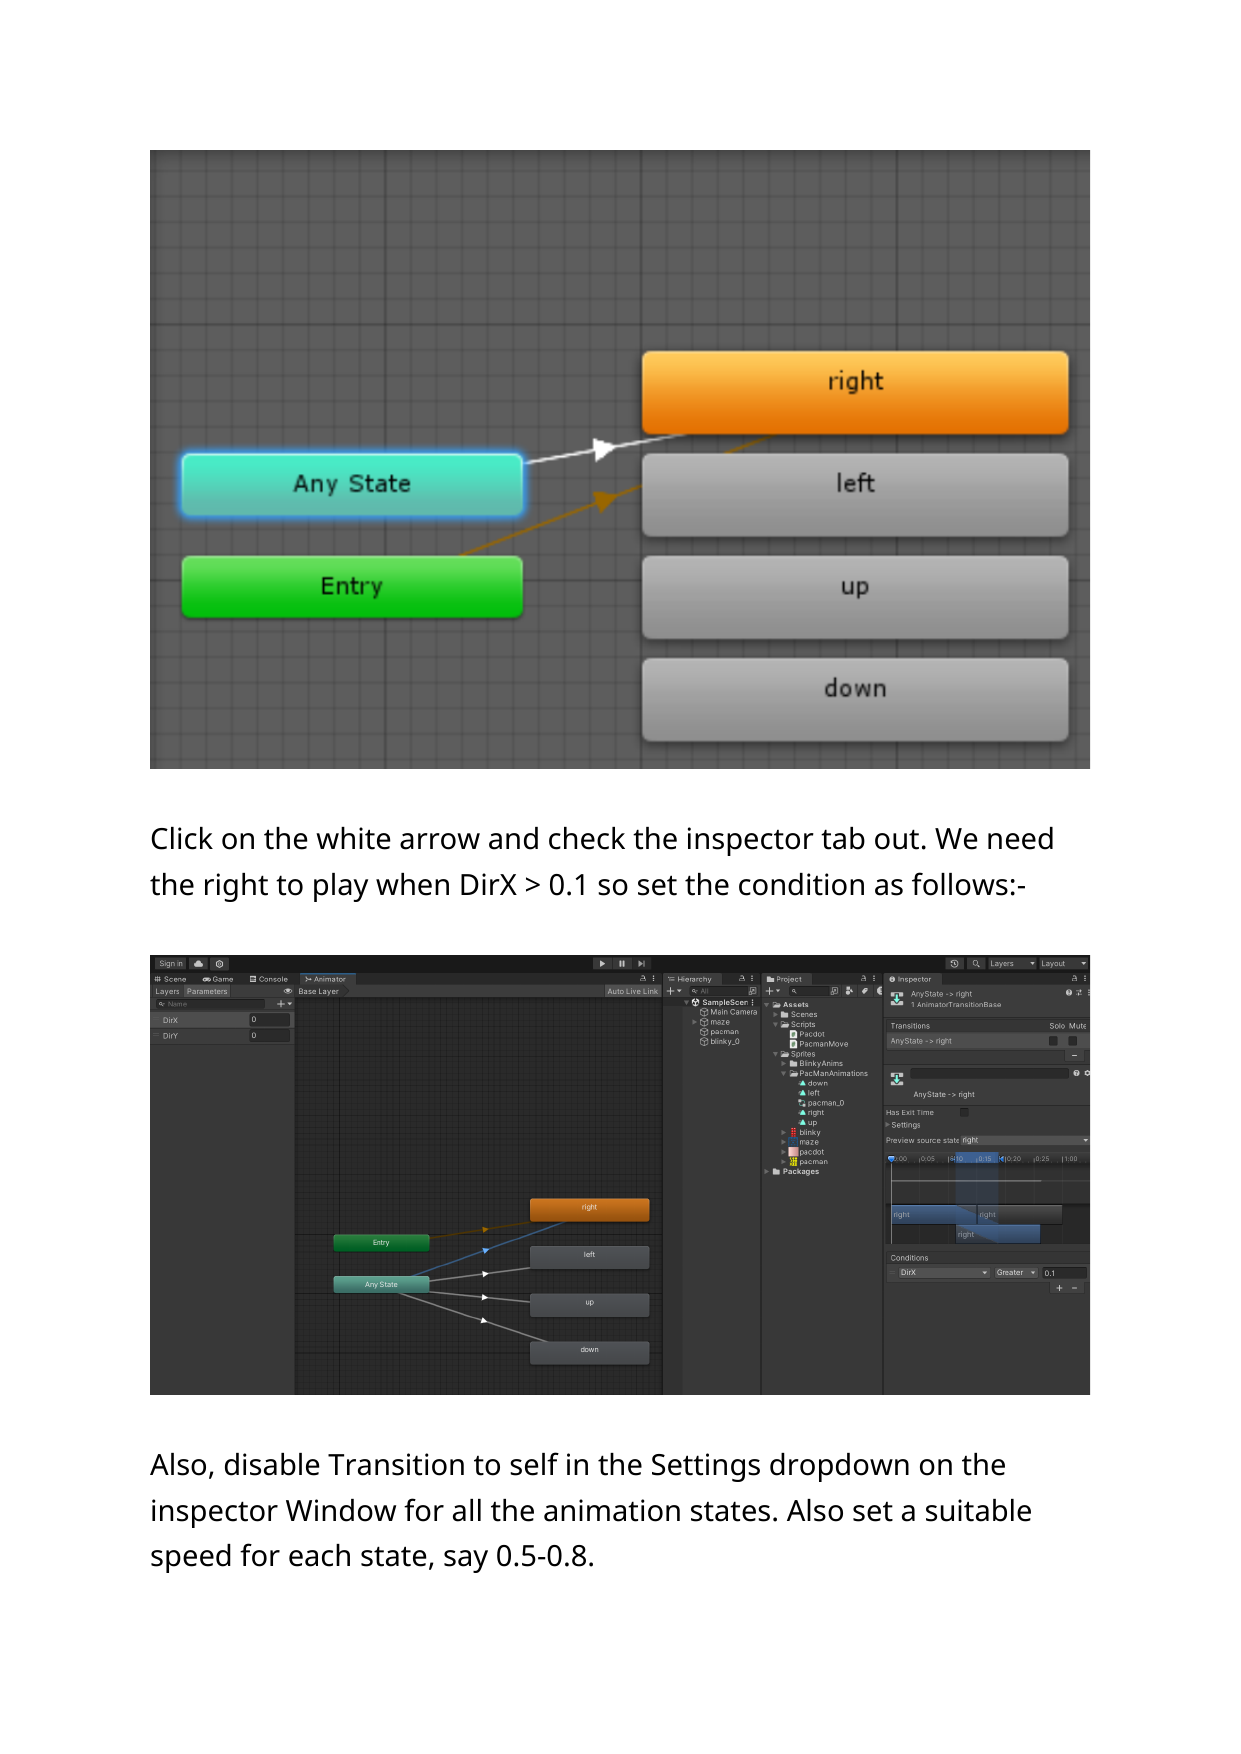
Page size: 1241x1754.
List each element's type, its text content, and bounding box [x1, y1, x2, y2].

text Click on the white arrow and check the inspector tab out. We need the right to play when DirX > 0.1 so set the condition as follows:- [150, 818, 1090, 903]
picture [150, 150, 1091, 769]
picture [150, 955, 1091, 1395]
text Also, disable Transition to self in the Settings dropdown on the inspector Window for all the animation states. Also set a suitable speed for each state, say 0.5-0.8. [150, 1444, 1090, 1575]
